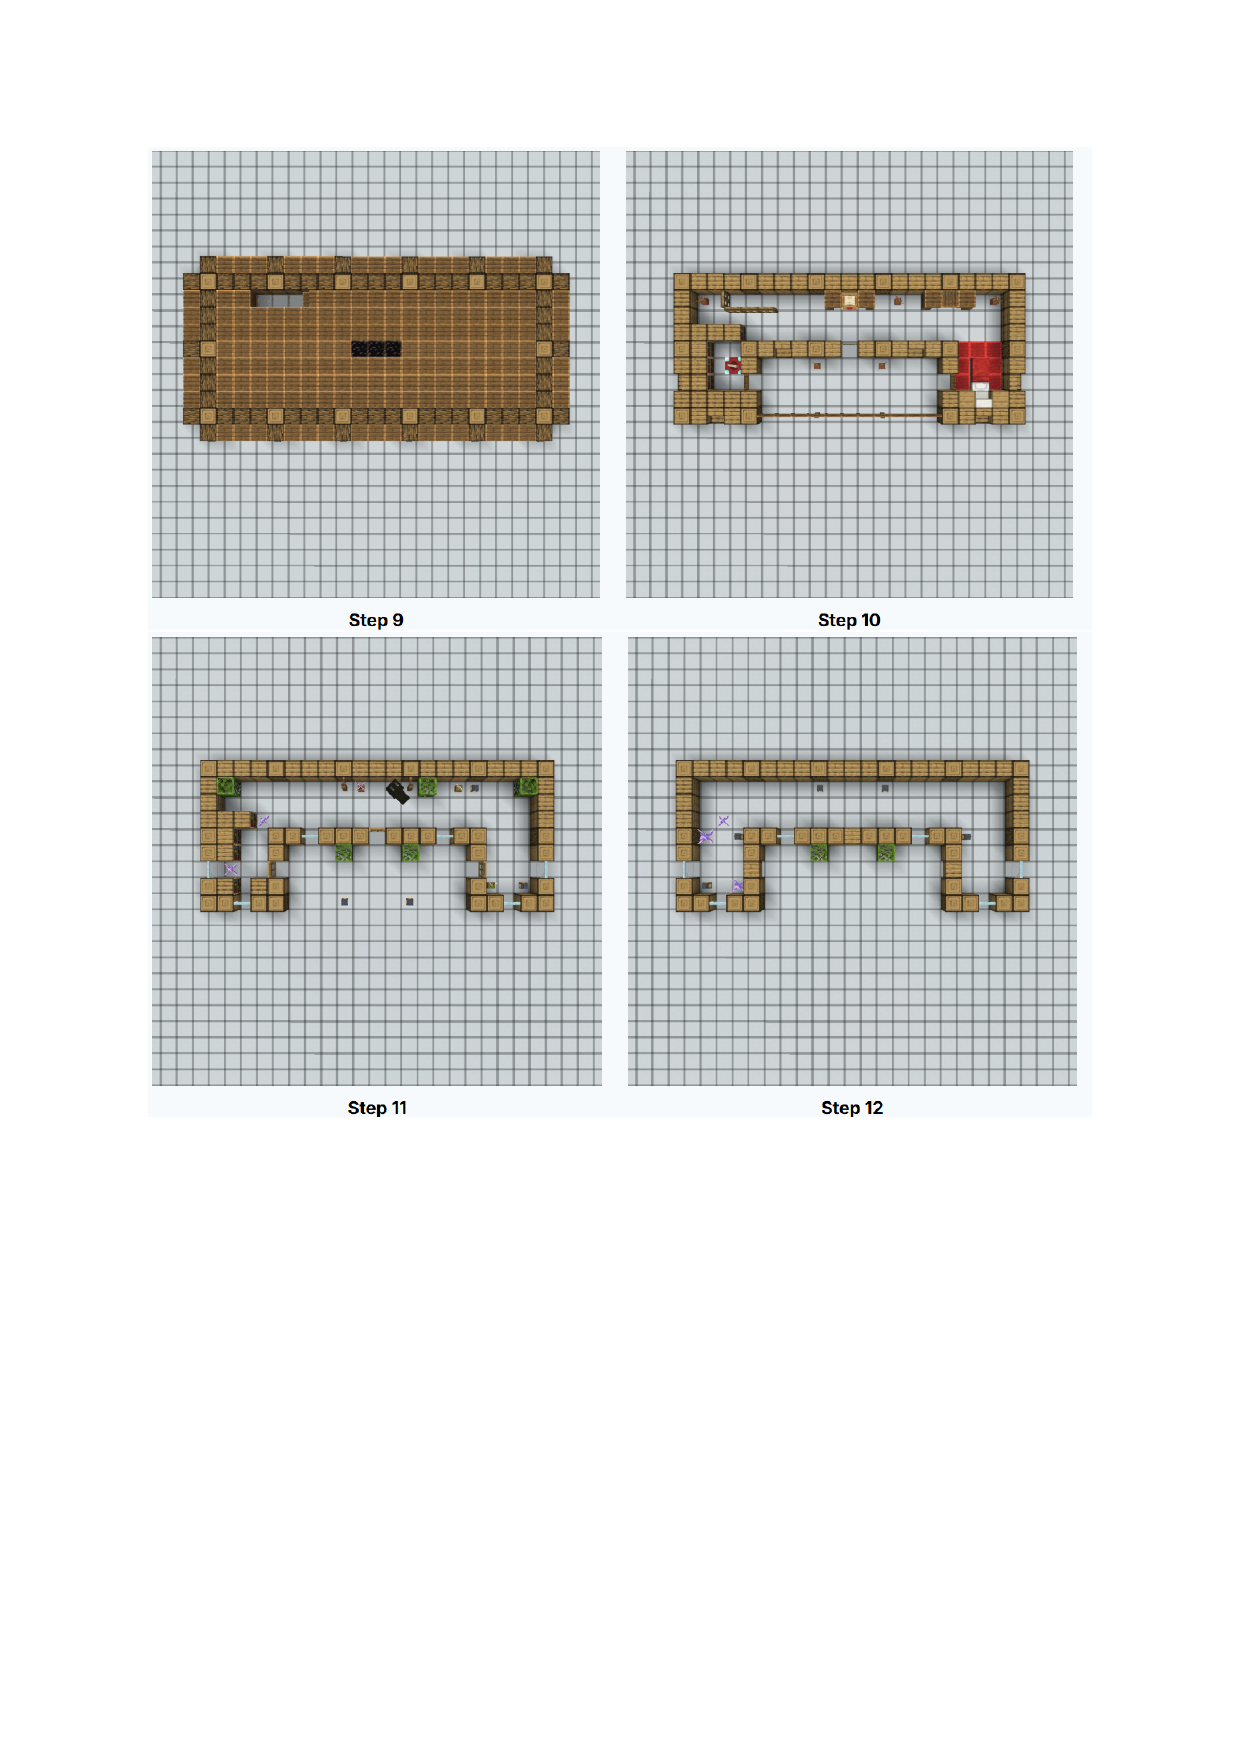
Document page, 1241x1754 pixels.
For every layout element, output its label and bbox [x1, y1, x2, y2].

picture [147, 147, 1093, 630]
picture [147, 632, 1093, 1117]
